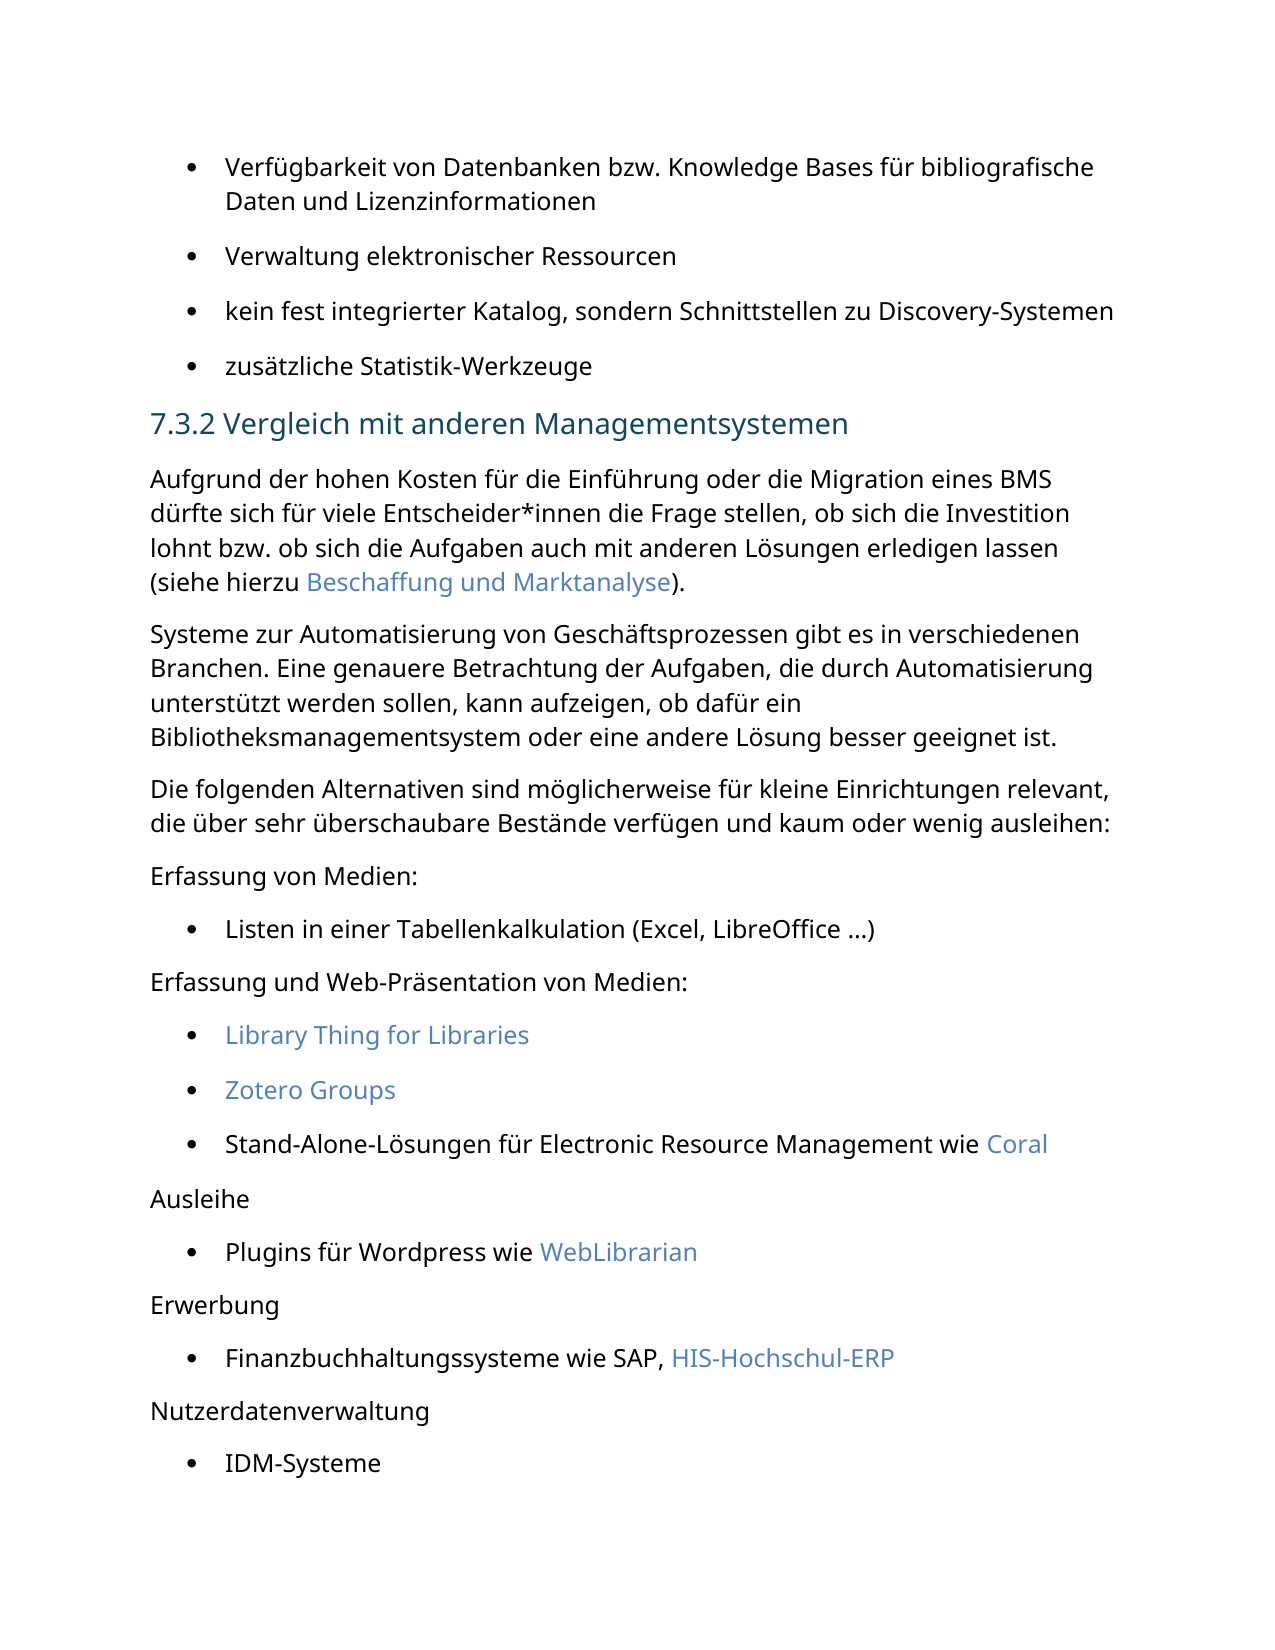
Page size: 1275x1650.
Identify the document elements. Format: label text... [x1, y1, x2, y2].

list Library Thing for Libraries [187, 1017, 1125, 1051]
list zusätzliche Statistik-Werkzeuge [187, 349, 1125, 383]
subtitle 7.3.2 Vergleich mit anderen Managementsystemen [150, 404, 1125, 443]
text Nutzerdatenverwaltung [150, 1393, 1125, 1427]
text Erfassung von Medien: [150, 859, 1125, 893]
text Ausleihe [150, 1182, 1125, 1216]
text Erwerbung [150, 1288, 1125, 1322]
text Aufgrund der hohen Kosten für die Einführung oder die Migration eines BMS dürfte sich für viele Entscheider*innen die Frage stellen, ob sich die Investition lohnt bzw. ob sich die Aufgaben auch mit anderen Lösungen erledigen lassen (siehe hierzu Beschaffung und Marktanalyse). [150, 462, 1125, 598]
text Systeme zur Automatisierung von Geschäftsprozessen gibt es in verschiedenen Branchen. Eine genauere Betrachtung der Aufgaben, die durch Automatisierung unterstützt werden sollen, kann aufzeigen, ob dafür ein Bibliotheksmanagementsystem oder eine andere Lösung besser geeignet ist. [150, 617, 1125, 753]
list kein fest integrierter Katalog, sondern Schnittstellen zu Discovery-Systemen [187, 294, 1125, 328]
list Verwaltung elektronischer Ressourcen [187, 239, 1125, 273]
list IDM-Systeme [187, 1446, 1125, 1480]
text Erfassung und Web-Präsentation von Medien: [150, 964, 1125, 999]
list Stand-Alone-Lösungen für Electronic Resource Management wie Coral [187, 1127, 1125, 1161]
list Verfügbarkeit von Datenbanken bzw. Knowledge Bases für bibliografische Daten und Lizenzinformationen [187, 150, 1125, 218]
list Finanzbuchhaltungssysteme wie SAP, HIS-Hochschul-ERP [187, 1341, 1125, 1374]
list Plugins für Wordpress wie WebLibrarian [187, 1235, 1125, 1269]
list Zotero Groups [187, 1072, 1125, 1106]
list Listen in einer Tabellenkalkulation (Excel, LibreOffice …) [187, 912, 1125, 946]
text Die folgenden Alternativen sind möglicherweise für kleine Einrichtungen relevant, die über sehr überschaubare Bestände verfügen und kaum oder wenig ausleihen: [150, 772, 1125, 840]
